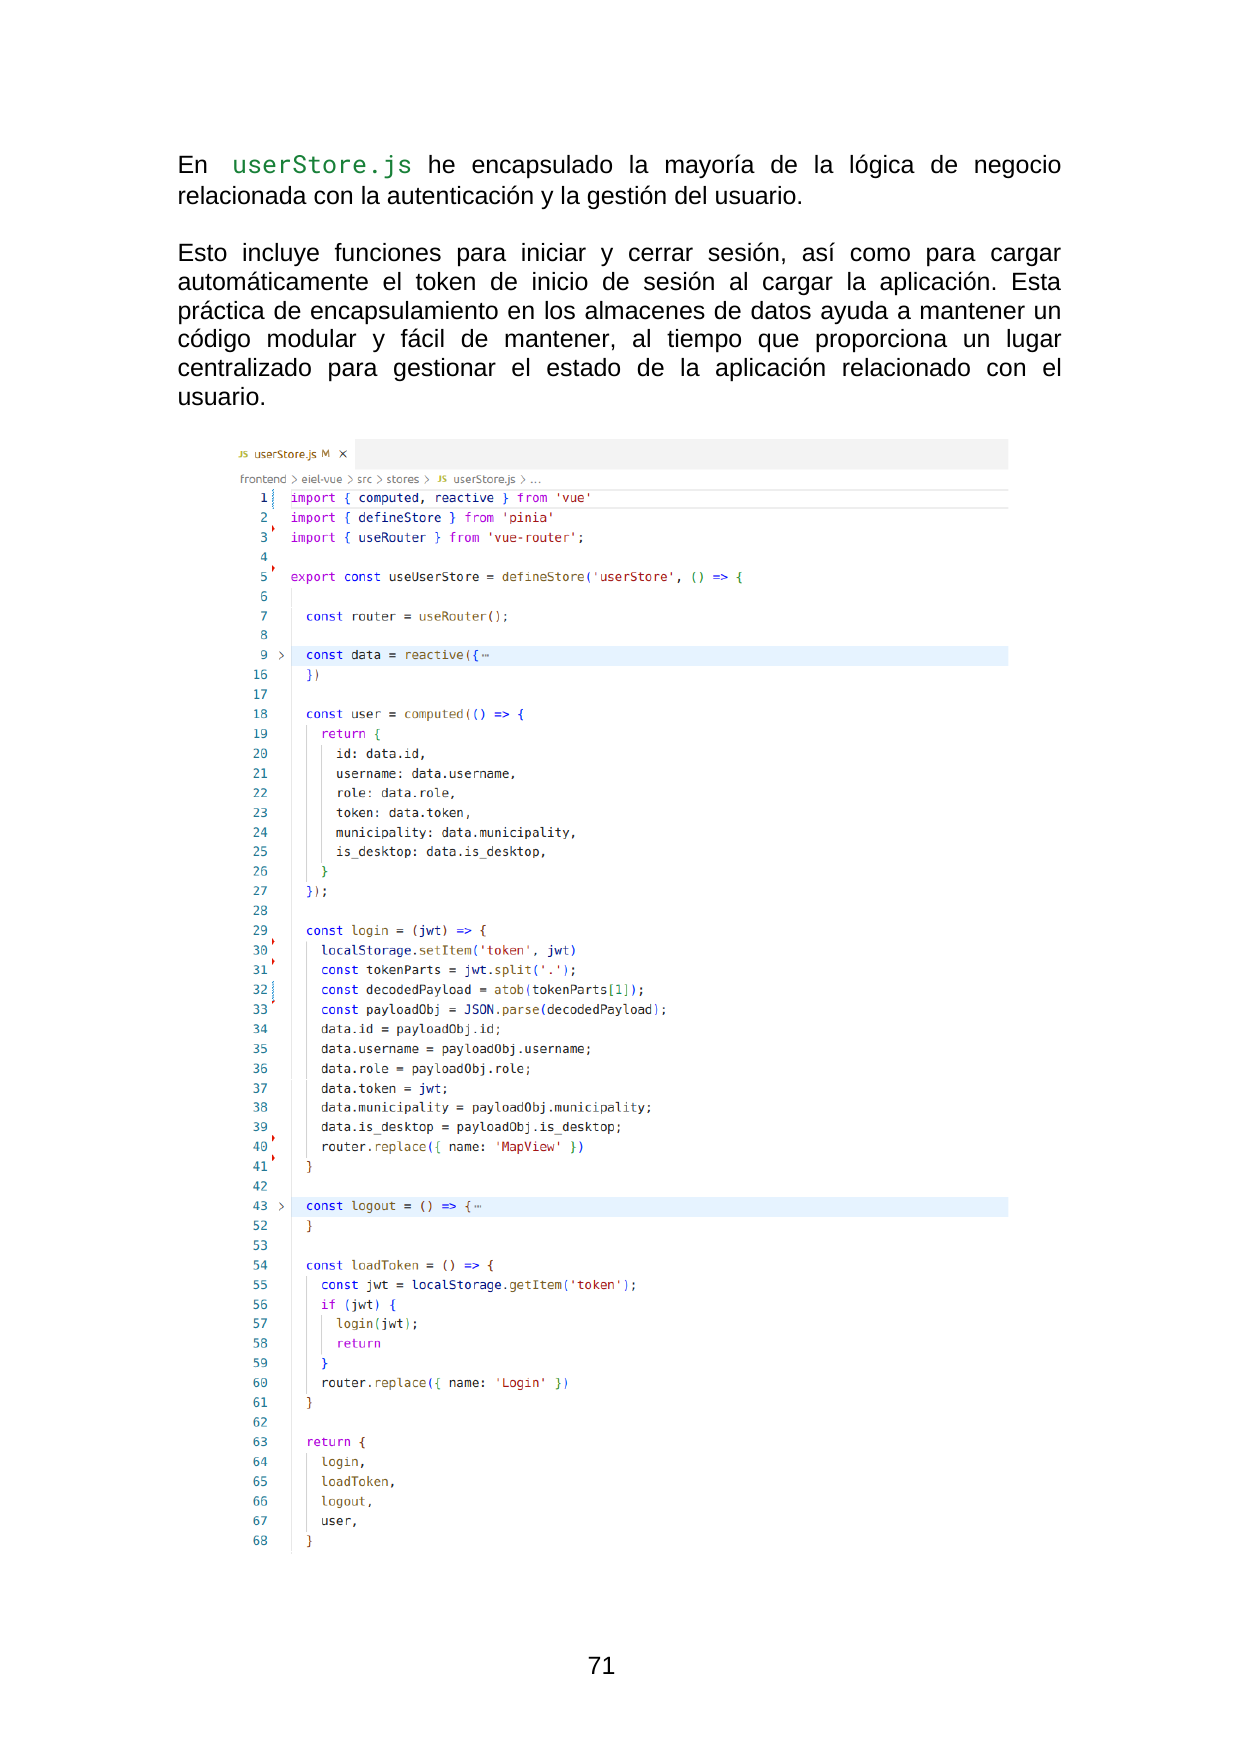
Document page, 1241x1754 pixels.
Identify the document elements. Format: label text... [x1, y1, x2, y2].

picture [231, 439, 1009, 1554]
text Esto incluye funciones para iniciar y cerrar sesión, así como para cargar automáticamente el token de inicio de sesión al cargar la aplicación. Esta práctica de encapsulamiento en los almacenes de datos ayuda a mantener un código modular y fácil de mantener, al tiempo que proporciona un lugar centralizado para gestionar el estado de la aplicación relacionado con el usuario. [177, 238, 1063, 411]
text En userStore.js he encapsulado la mayoría de la lógica de negocio relacionada con la autenticación y la gestión del usuario. [177, 148, 1063, 209]
